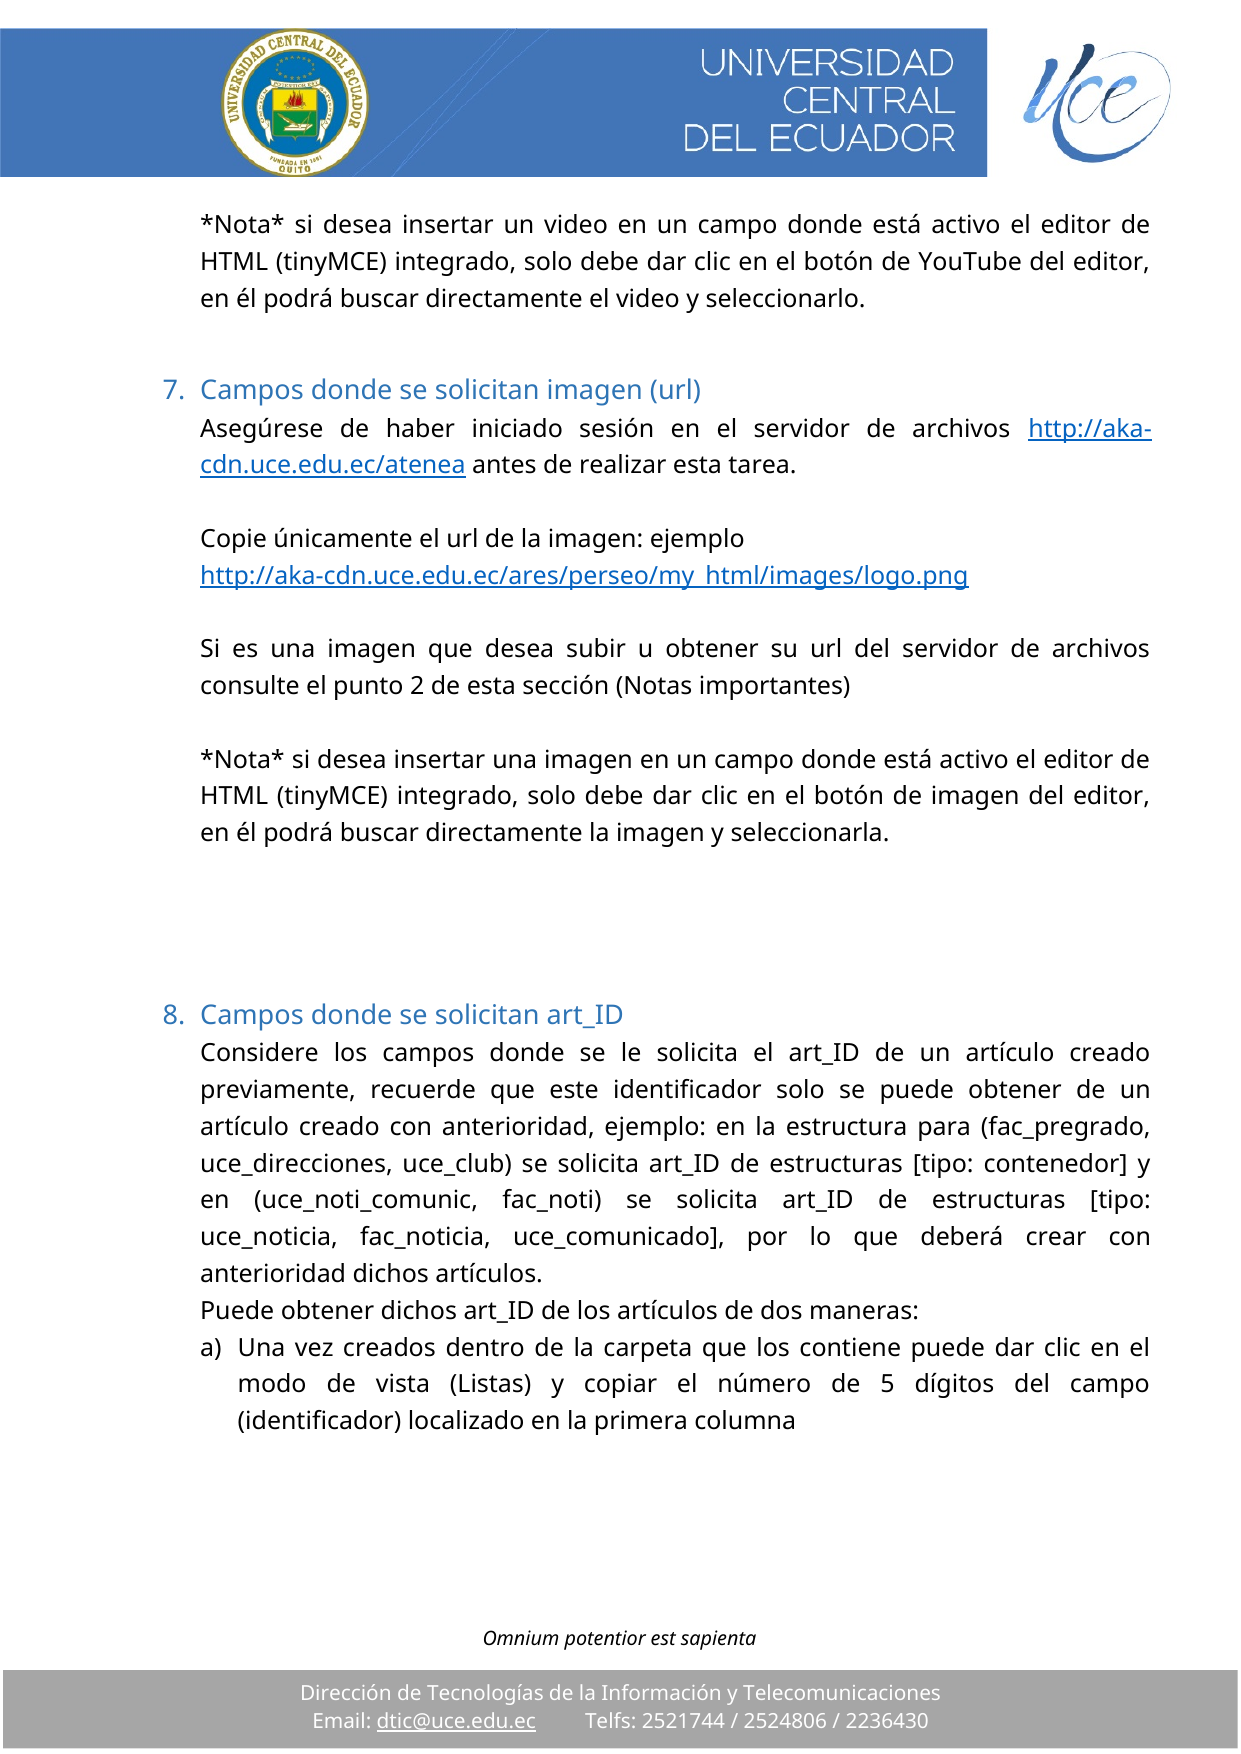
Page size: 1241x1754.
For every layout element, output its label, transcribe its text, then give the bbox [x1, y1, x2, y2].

list Una vez creados dentro de la carpeta que los contiene puede dar clic en el modo de vista (Listas) y copiar el número de 5 dígitos del campo (identificador) localizado en la primera columna [200, 1329, 1152, 1437]
list Si es una imagen que desea subir u obtener su url del servidor de archivos consulte el punto 2 de esta sección (Notas importantes) [200, 631, 1152, 702]
picture [0, 28, 1241, 177]
list Puede obtener dichos art_ID de los artículos de dos maneras: [200, 1292, 1152, 1326]
list Asegúrese de haber iniciado sesión en el servidor de archivos http://aka-cdn.uce.edu.ec/atenea antes de realizar esta tarea. [200, 410, 1152, 481]
subtitle Campos donde se solicitan art_ID [162, 995, 1152, 1032]
list http://aka-cdn.uce.edu.ec/ares/perseo/my_html/images/logo.png [200, 557, 1152, 591]
list Considere los campos donde se le solicita el art_ID de un artículo creado previamente, recuerde que este identificador solo se puede obtener de un artículo creado con anterioridad, ejemplo: en la estructura para (fac_pregrado, uce_direcciones, uce_club) se solicita art_ID de estructuras [tipo: contenedor] y en (uce_noti_comunic, fac_noti) se solicita art_ID de estructuras [tipo: uce_noticia, fac_noticia, uce_comunicado], por lo que deberá crear con anterioridad dichos artículos. [200, 1035, 1152, 1290]
list *Nota* si desea insertar un video en un campo donde está activo el editor de HTML (tinyMCE) integrado, solo debe dar clic en el botón de YouTube del editor, en él podrá buscar directamente el video y seleccionarlo. [200, 207, 1152, 314]
list Copie únicamente el url de la imagen: ejemplo [200, 521, 1152, 555]
list *Nota* si desea insertar una imagen en un campo donde está activo el editor de HTML (tinyMCE) integrado, solo debe dar clic en el botón de imagen del editor, en él podrá buscar directamente la imagen y seleccionarla. [200, 741, 1152, 849]
subtitle Campos donde se solicitan imagen (url) [162, 371, 1152, 407]
